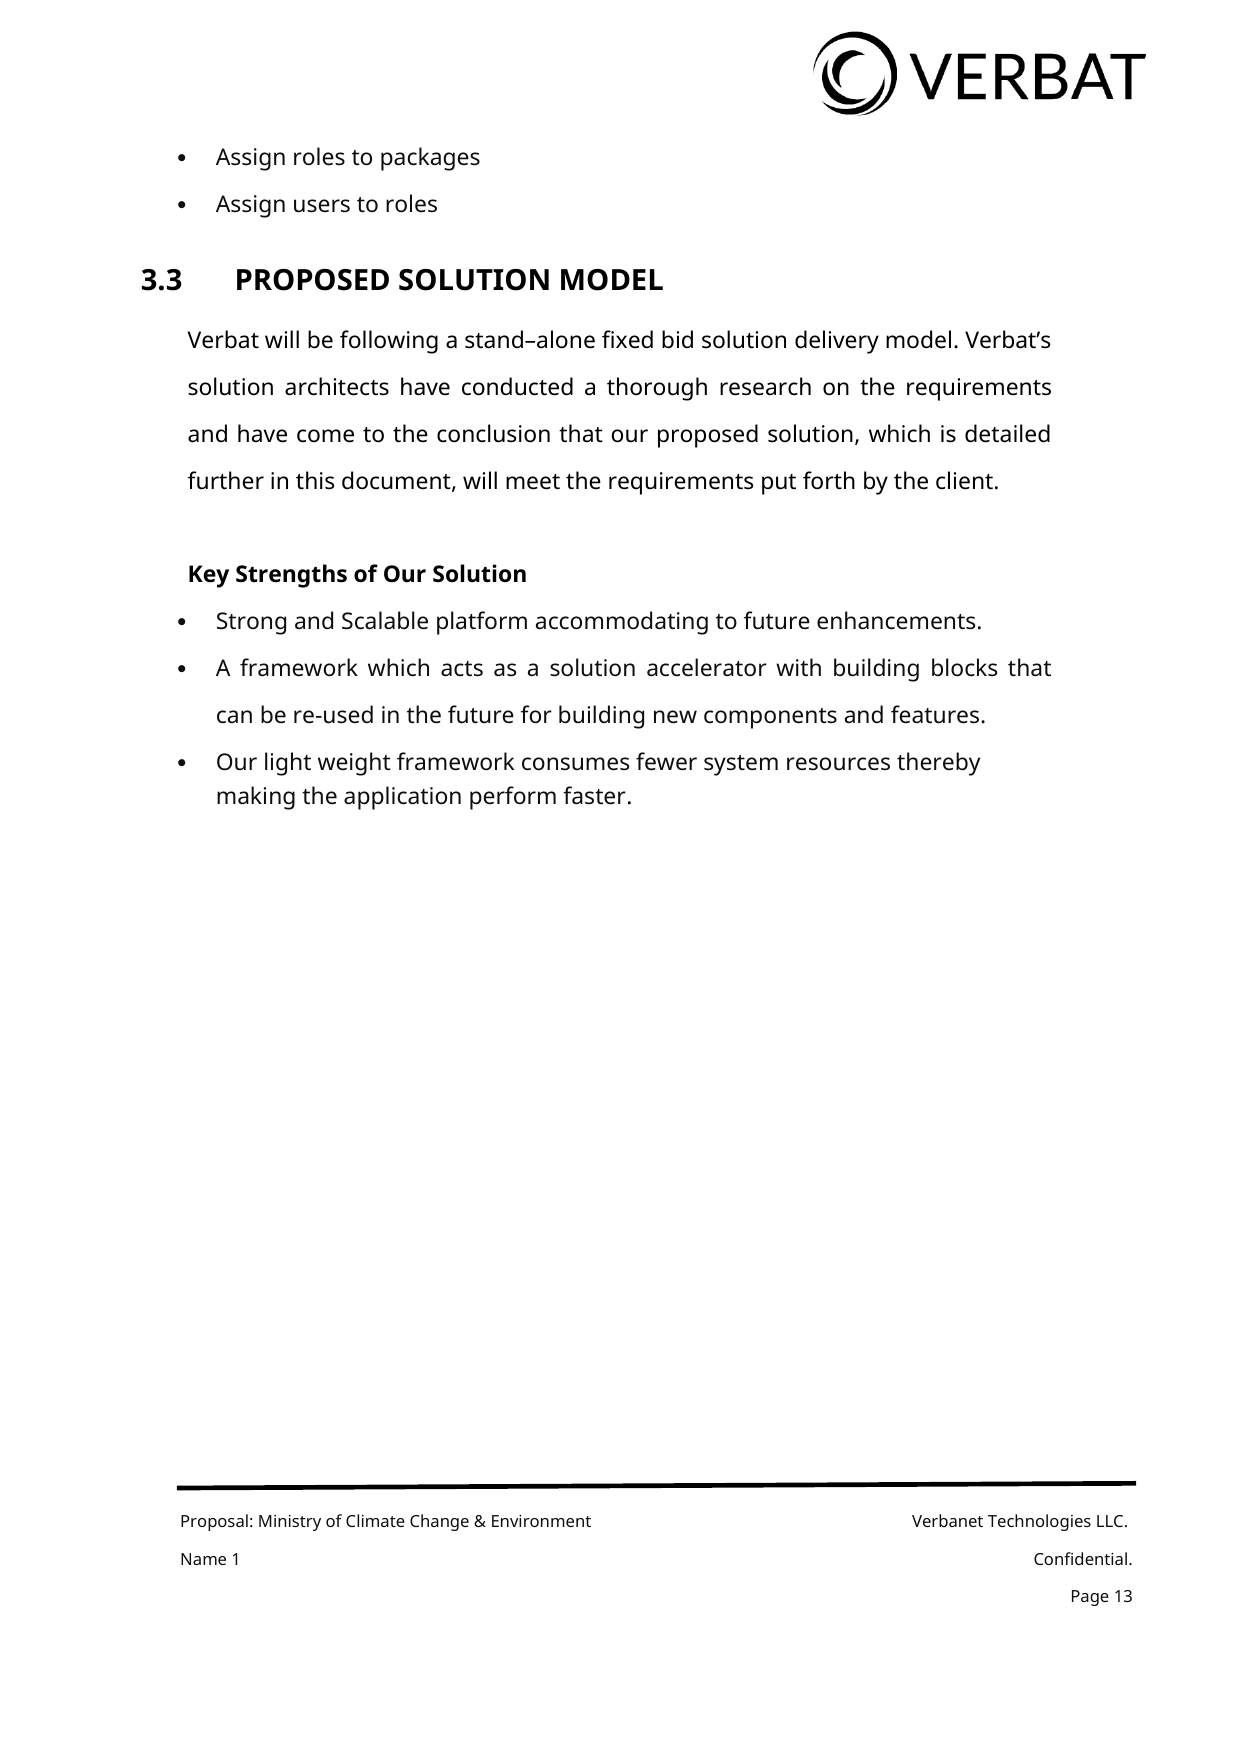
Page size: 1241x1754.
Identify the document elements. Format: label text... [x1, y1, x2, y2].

text Key Strengths of Our Solution [187, 558, 1053, 590]
picture [809, 27, 1148, 116]
list Assign users to roles [178, 187, 1053, 219]
text Verbat will be following a stand–alone fixed bid solution delivery model. Verbat’s solution architects have conducted a thorough research on the requirements and have come to the conclusion that our proposed solution, which is detailed further in this document, will meet the requirements put forth by the client. [187, 324, 1053, 496]
list A framework which acts as a solution accelerator with building blocks that can be re-used in the future for building new components and features. [178, 652, 1053, 730]
list Assign roles to packages [178, 141, 1053, 172]
list Our light weight framework consumes fewer system resources thereby making the application perform faster. [178, 746, 1053, 811]
subtitle PROPOSED SOLUTION MODEL [141, 259, 1053, 299]
list Strong and Scalable platform accommodating to future enhancements. [178, 605, 1053, 637]
